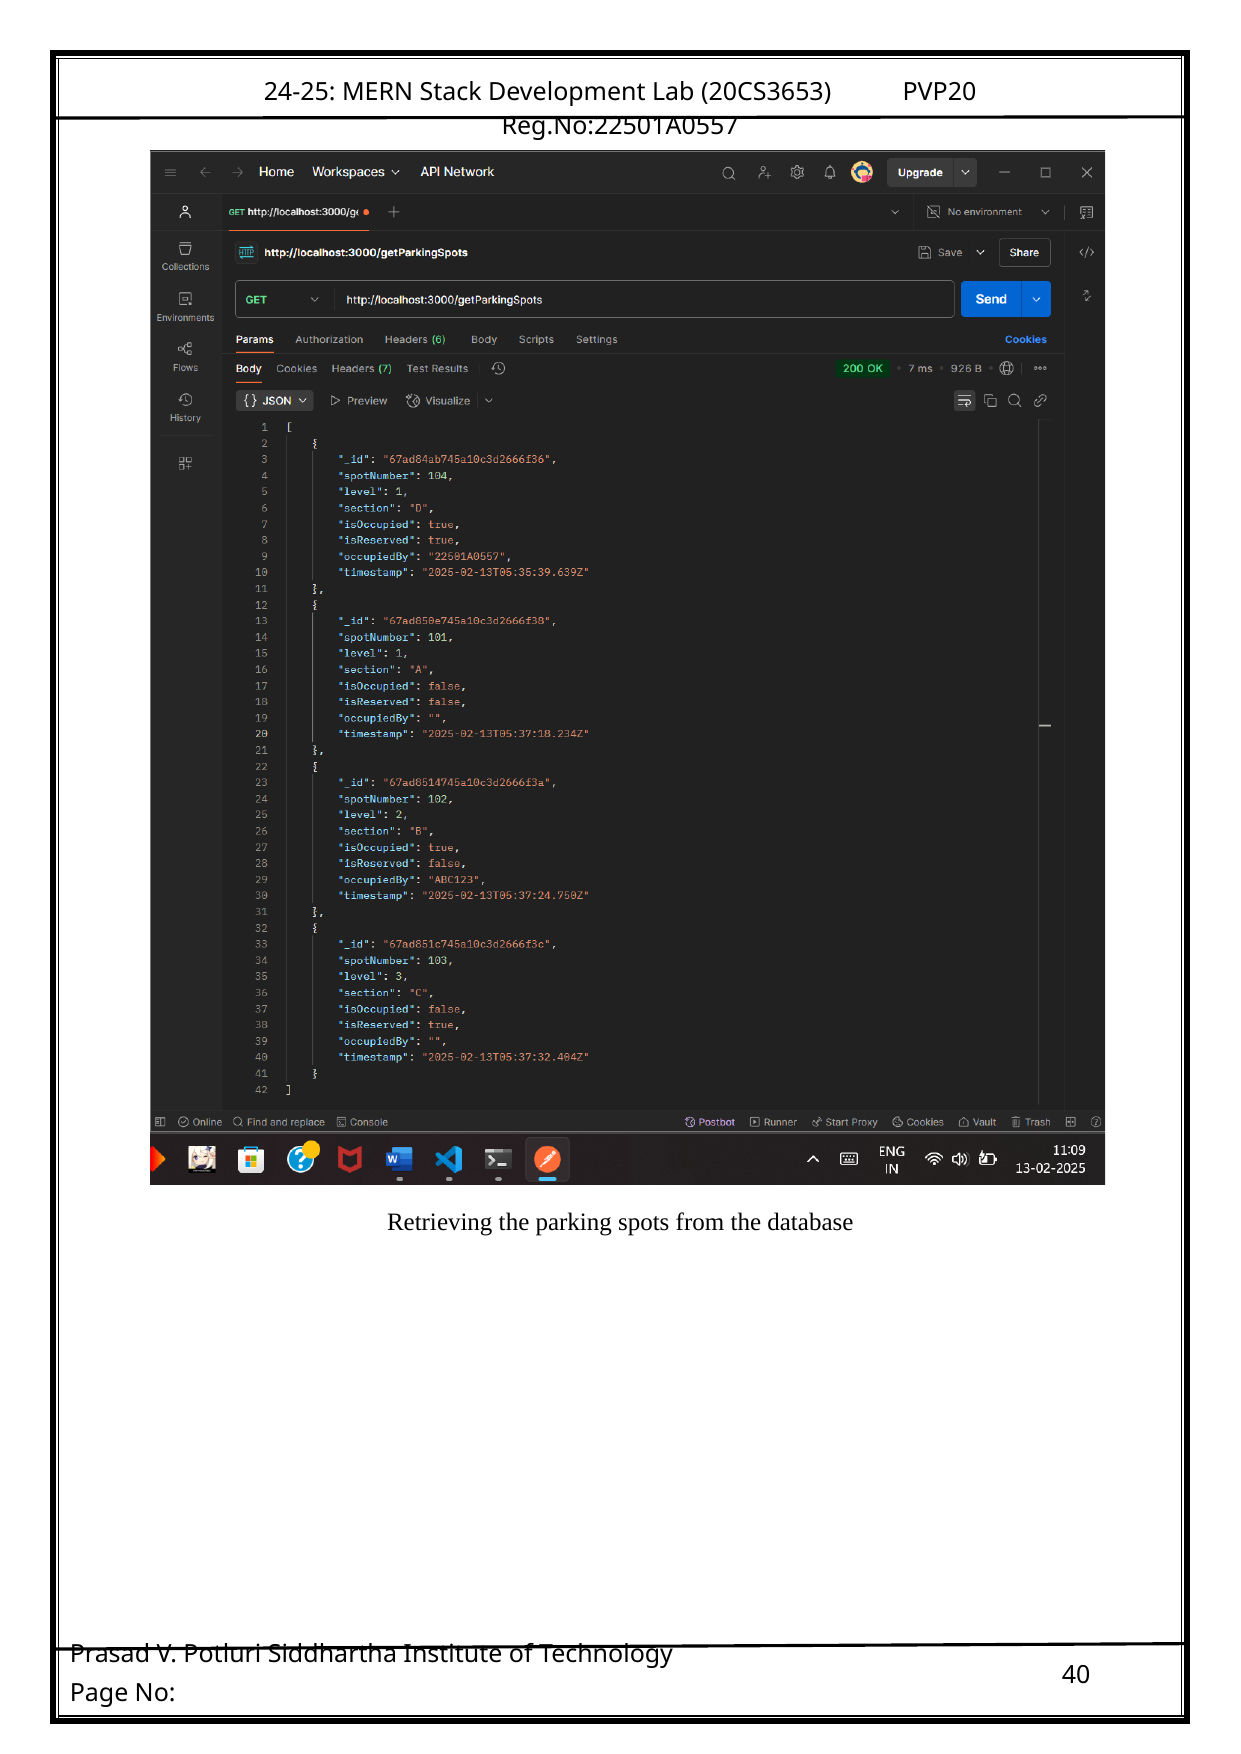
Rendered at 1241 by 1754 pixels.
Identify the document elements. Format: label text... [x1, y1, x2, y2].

text Retrieving the parking spots from the database [150, 1207, 1090, 1236]
picture [150, 150, 1105, 1185]
